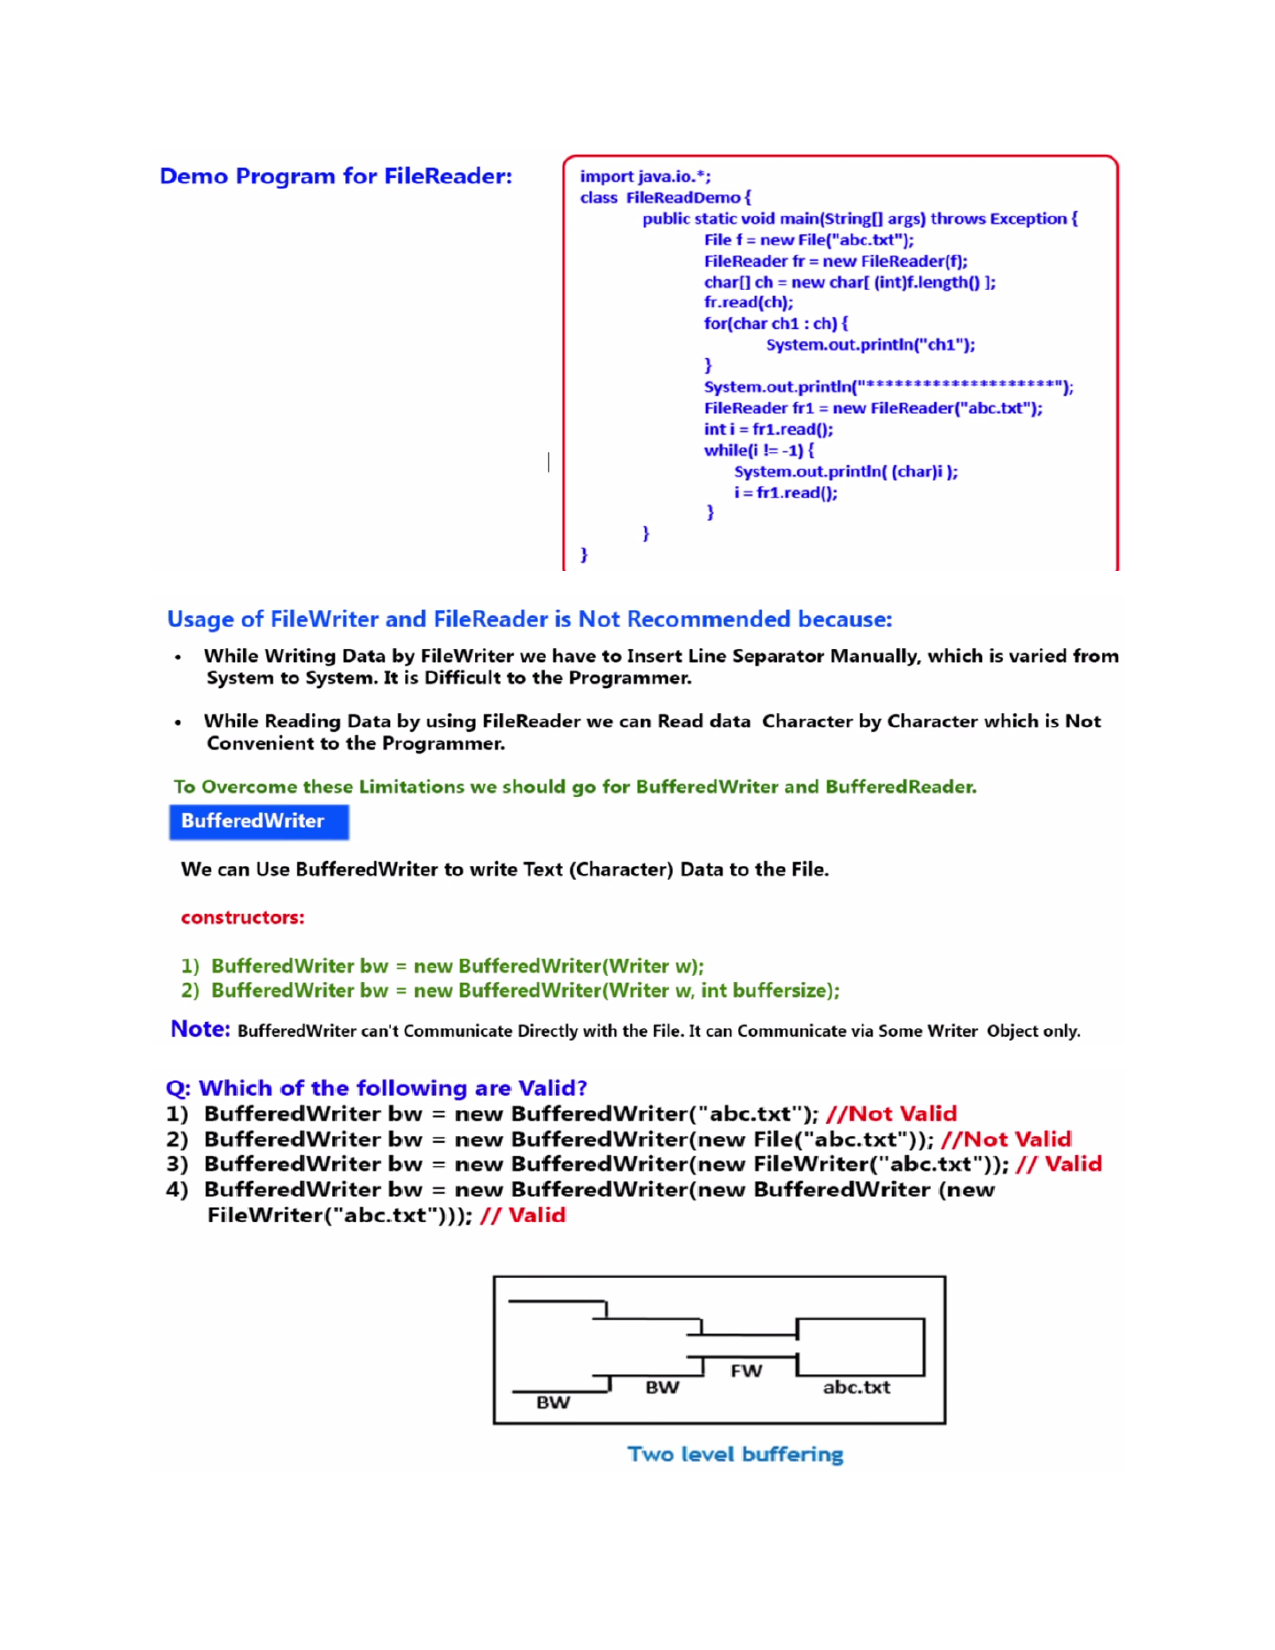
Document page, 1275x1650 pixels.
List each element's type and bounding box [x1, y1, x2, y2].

picture [150, 150, 1125, 571]
picture [150, 595, 1125, 1045]
picture [150, 1069, 1125, 1472]
